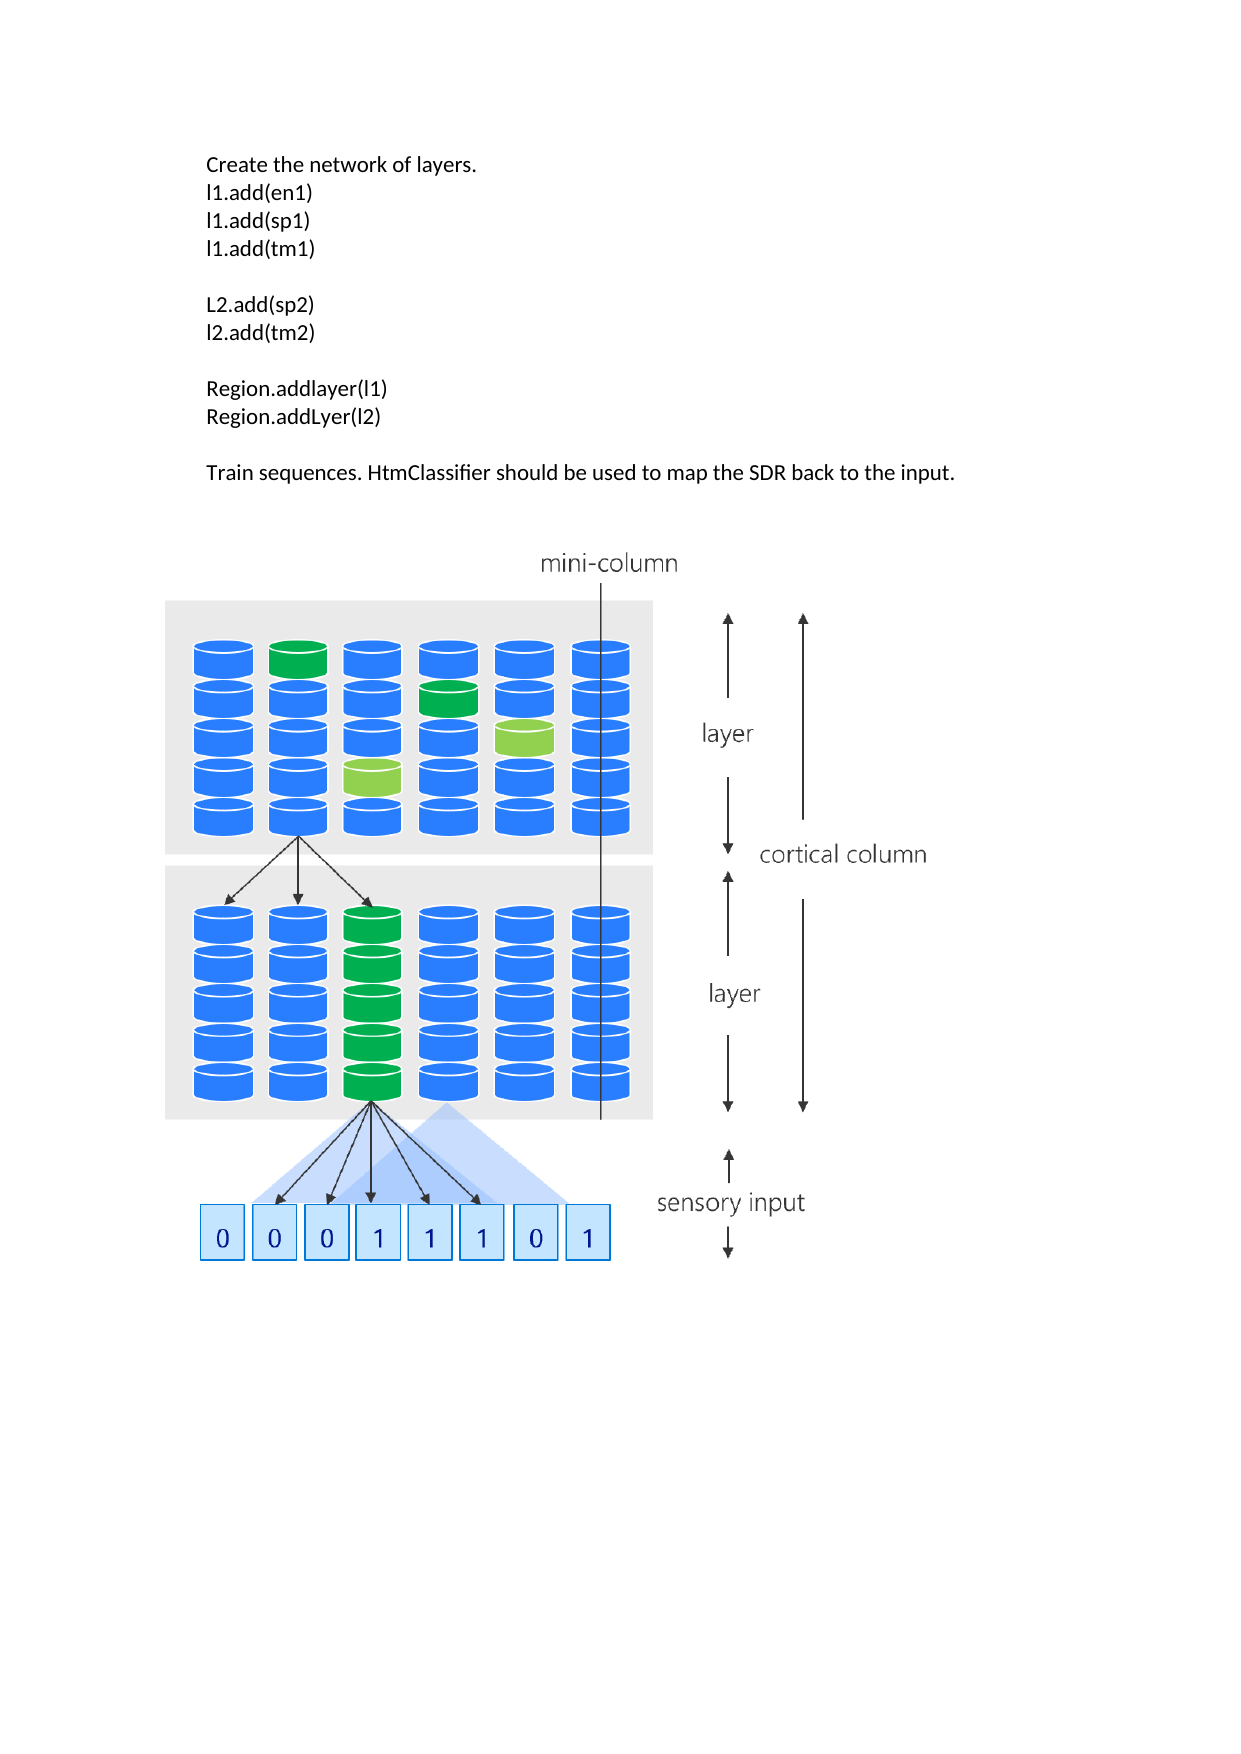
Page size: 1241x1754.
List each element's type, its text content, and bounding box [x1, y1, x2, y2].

picture [150, 533, 945, 1280]
text L2.add(sp2) l2.add(tm2) [206, 290, 1090, 346]
text Create the network of layers. l1.add(en1) [206, 150, 1090, 206]
text l1.add(sp1) l1.add(tm1) [206, 206, 1090, 262]
text Train sequences. HtmClassifier should be used to map the SDR back to the input. [206, 458, 1090, 486]
text Region.addlayer(l1) [206, 374, 1090, 402]
text Region.addLyer(l2) [206, 402, 1090, 430]
